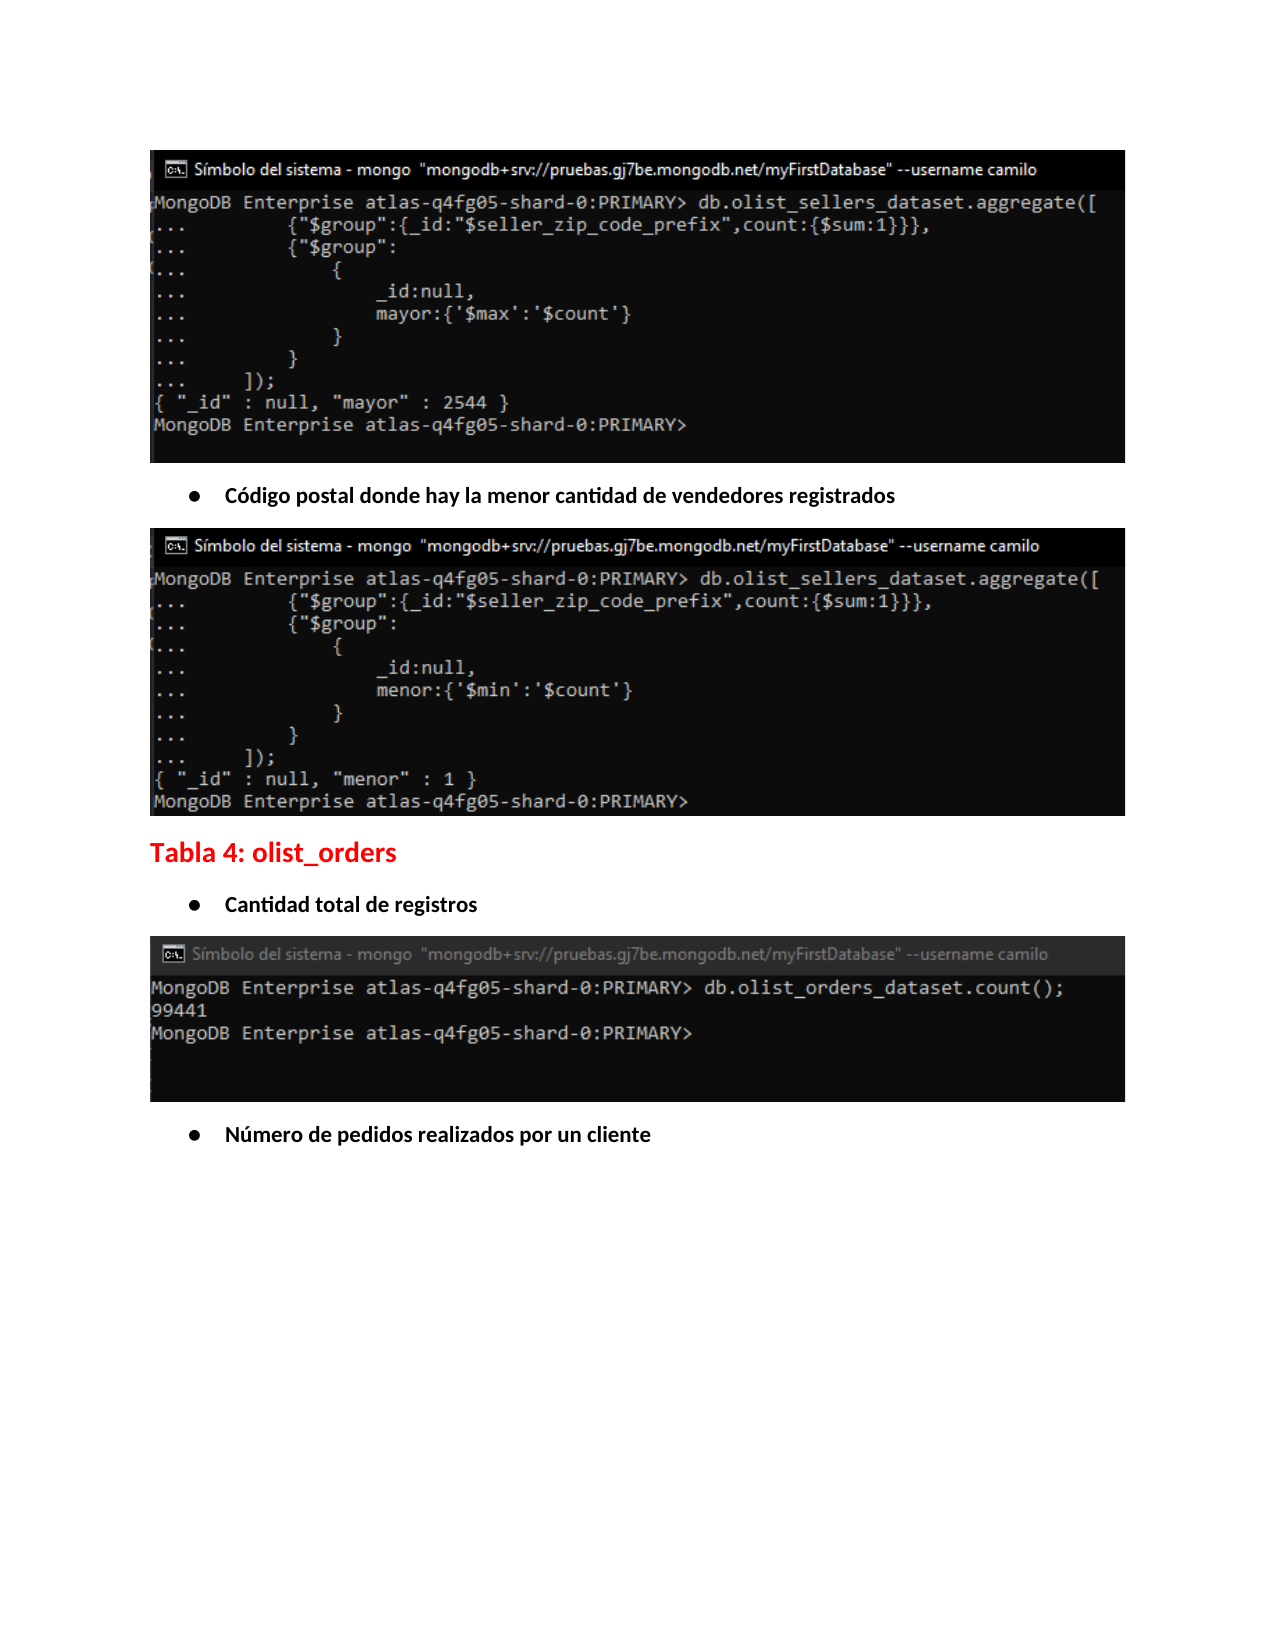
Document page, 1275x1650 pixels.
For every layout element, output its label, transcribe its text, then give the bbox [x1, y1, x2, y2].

picture [150, 936, 1125, 1102]
picture [150, 150, 1125, 463]
list Cantidad total de registros [187, 890, 1125, 918]
text Tabla 4: olist_orders [150, 834, 1125, 870]
list Código postal donde hay la menor cantidad de vendedores registrados [187, 481, 1125, 509]
list Número de pedidos realizados por un cliente [187, 1120, 1125, 1148]
picture [150, 528, 1125, 816]
